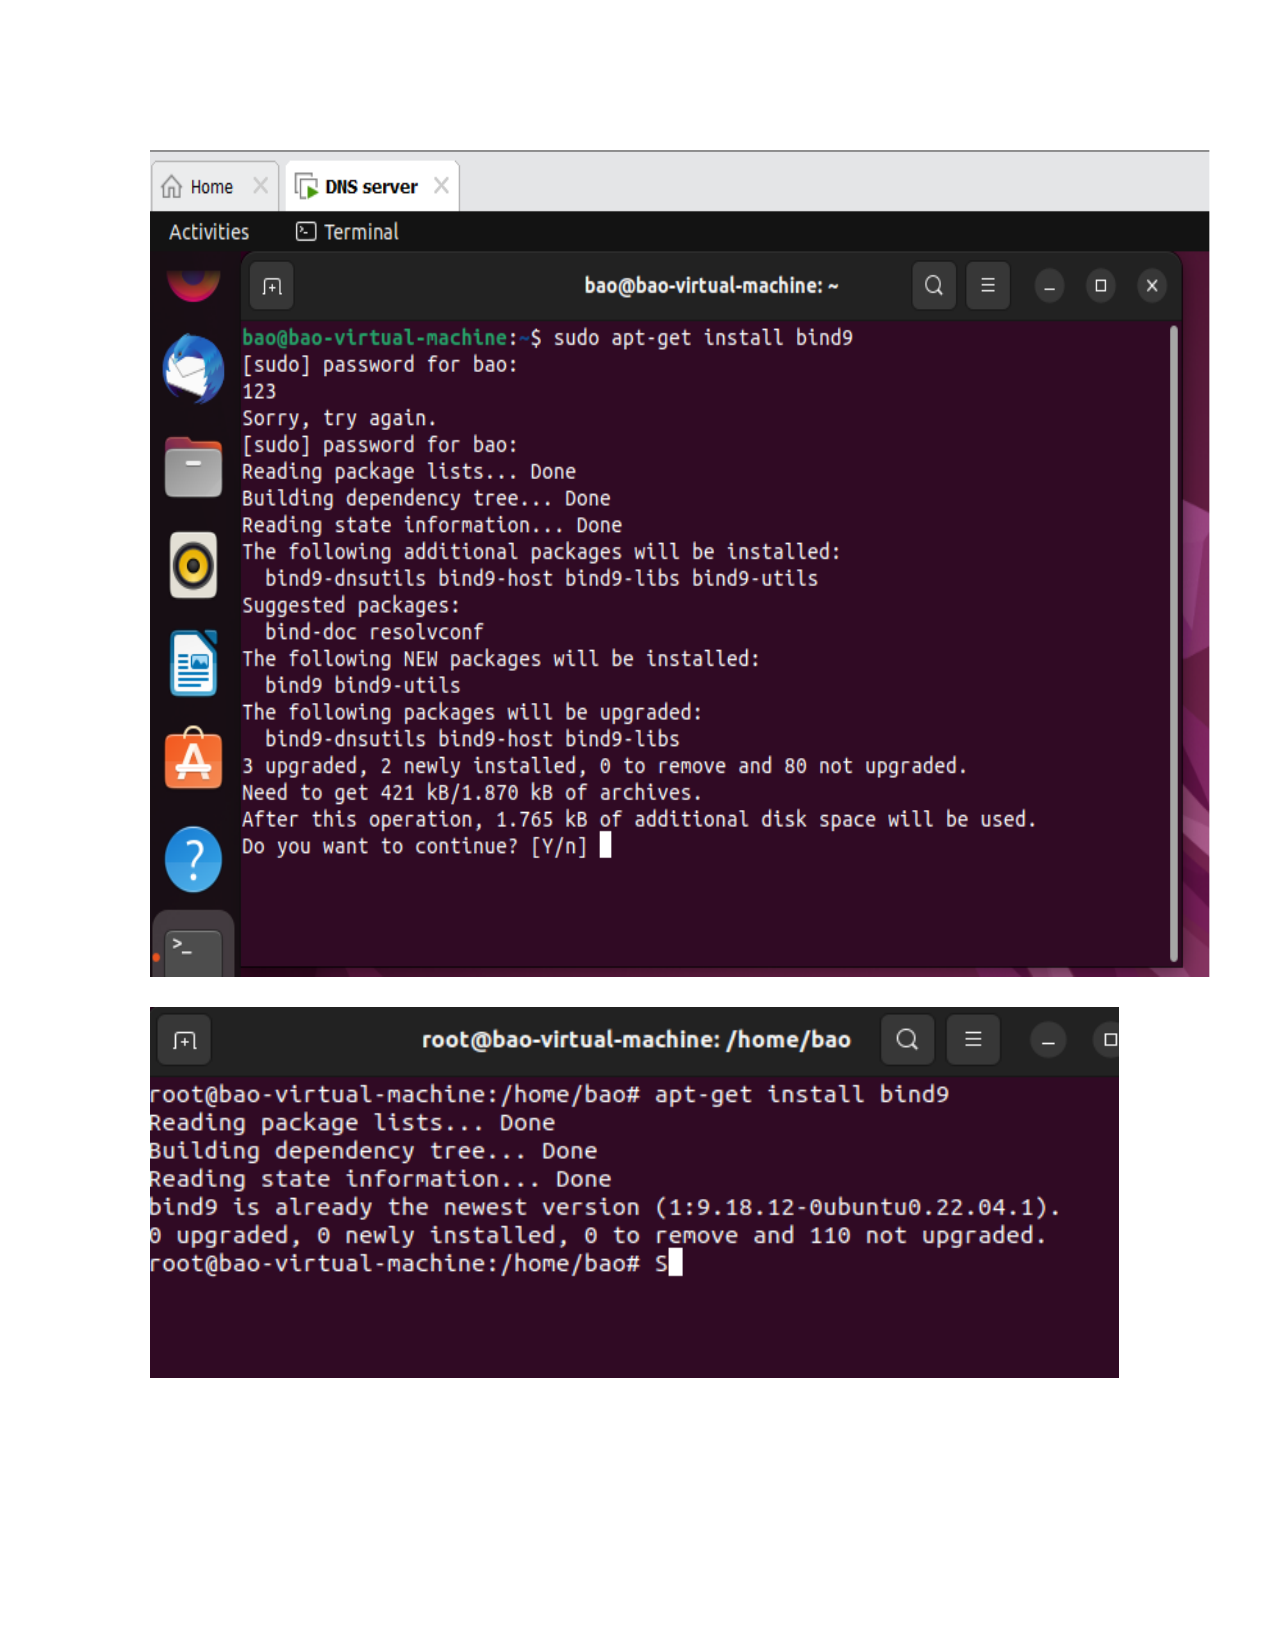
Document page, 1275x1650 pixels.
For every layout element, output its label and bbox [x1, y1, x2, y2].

picture [150, 1007, 1119, 1378]
picture [150, 150, 1210, 977]
